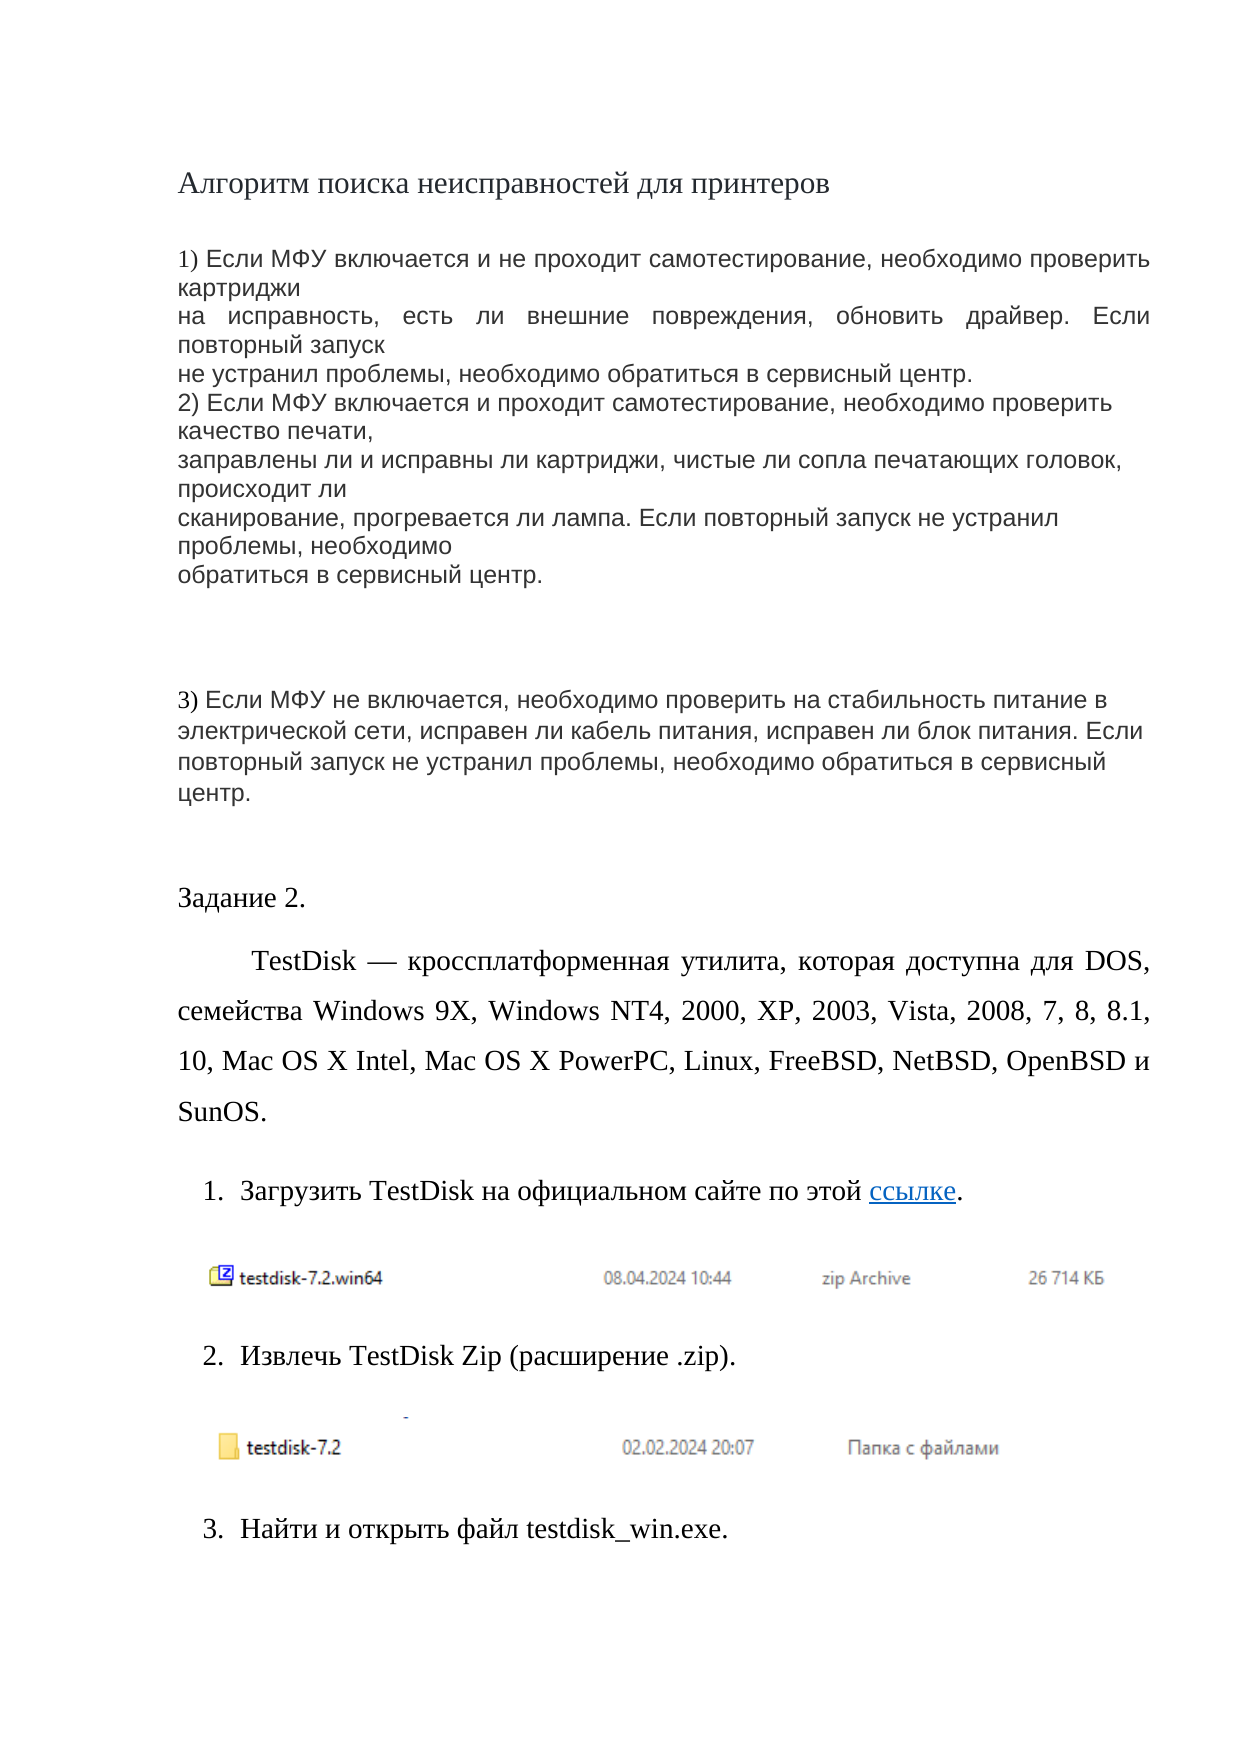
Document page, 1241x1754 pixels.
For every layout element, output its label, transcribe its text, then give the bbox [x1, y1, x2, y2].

text 3) Если МФУ не включается, необходимо проверить на стабильность питание в электрической сети, исправен ли кабель питания, исправен ли блок питания. Если повторный запуск не устранил проблемы, необходимо обратиться в сервисный центр. [177, 684, 1152, 807]
text на исправность, есть ли внешние повреждения, обновить драйвер. Если повторный запуск [177, 301, 1152, 359]
list Извлечь TestDisk Zip (расширение .zip). [202, 1338, 1152, 1372]
text не устранил проблемы, необходимо обратиться в сервисный центр. [177, 359, 1152, 387]
list Найти и открыть файл testdisk_win.exe. [202, 1511, 1152, 1545]
picture [202, 1252, 1176, 1295]
text обратиться в сервисный центр. [177, 560, 1152, 589]
picture [202, 1417, 1112, 1468]
text сканирование, прогревается ли лампа. Если повторный запуск не устранил проблемы, необходимо [177, 502, 1152, 560]
text заправлены ли и исправны ли картриджи, чистые ли сопла печатающих головок, происходит ли [177, 445, 1152, 502]
text 2) Если МФУ включается и проходит самотестирование, необходимо проверить качество печати, [177, 387, 1152, 445]
text Алгоритм поиска неисправностей для принтеров [177, 118, 1152, 201]
subtitle Задание 2. [177, 880, 1152, 913]
text 1) Если МФУ включается и не проходит самотестирование, необходимо проверить картриджи [177, 244, 1152, 301]
list Загрузить TestDisk на официальном сайте по этой ссылке. [202, 1173, 1152, 1207]
text TestDisk — кроссплатформенная утилита, которая доступна для DOS, семейства Windows 9X, Windows NT4, 2000, XP, 2003, Vista, 2008, 7, 8, 8.1, 10, Mac OS X Intel, Mac OS X PowerPC, Linux, FreeBSD, NetBSD, OpenBSD и SunOS. [177, 943, 1152, 1127]
